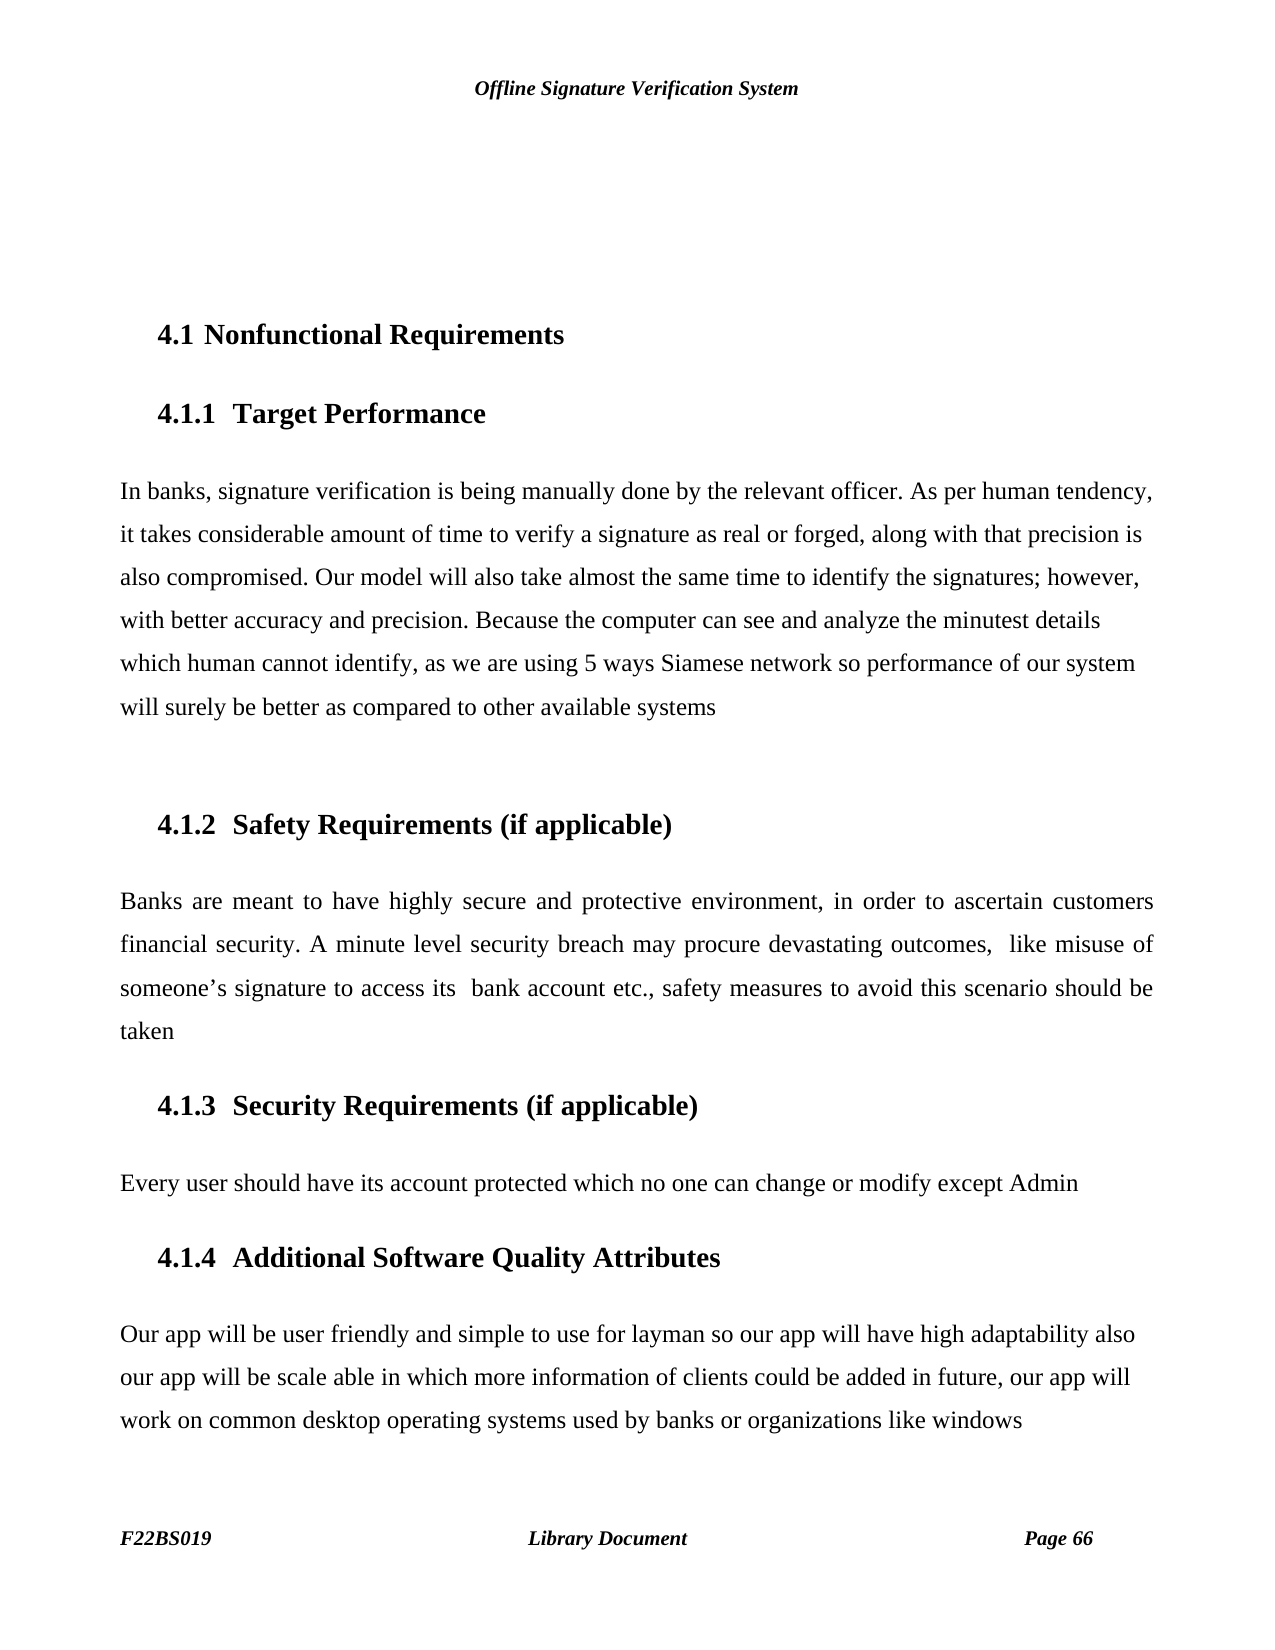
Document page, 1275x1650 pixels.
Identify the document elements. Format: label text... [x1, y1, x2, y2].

text Our app will be user friendly and simple to use for layman so our app will have high adaptability also our app will be scale able in which more information of clients could be added in future, our app will work on common desktop operating systems used by banks or organizations like windows [120, 1319, 1155, 1434]
subtitle Target Performance [157, 396, 1155, 430]
subtitle Safety Requirements (if applicable) [157, 807, 1155, 841]
text In banks, signature verification is being manually done by the relevant officer. As per human tendency, it takes considerable amount of time to verify a signature as real or forged, along with that precision is also compromised. Our model will also take almost the same time to identify the signatures; however, with better accuracy and precision. Because the computer can see and analyze the minutest details which human cannot identify, as we are using 5 ways Siamese network so performance of our system will surely be better as compared to other available systems [120, 476, 1155, 720]
text Banks are meant to have highly secure and protective environment, in order to ascertain customers financial security. A minute level security breach may procure devastating outcomes, like misuse of someone’s signature to access its bank account etc., safety measures to avoid this scenario should be taken [120, 886, 1155, 1044]
subtitle Nonfunctional Requirements [157, 317, 1155, 351]
subtitle Additional Software Quality Attributes [157, 1240, 1155, 1273]
text Every user should have its account protected which no one can change or modify except Admin [120, 1168, 1155, 1196]
subtitle Security Requirements (if applicable) [157, 1088, 1155, 1122]
